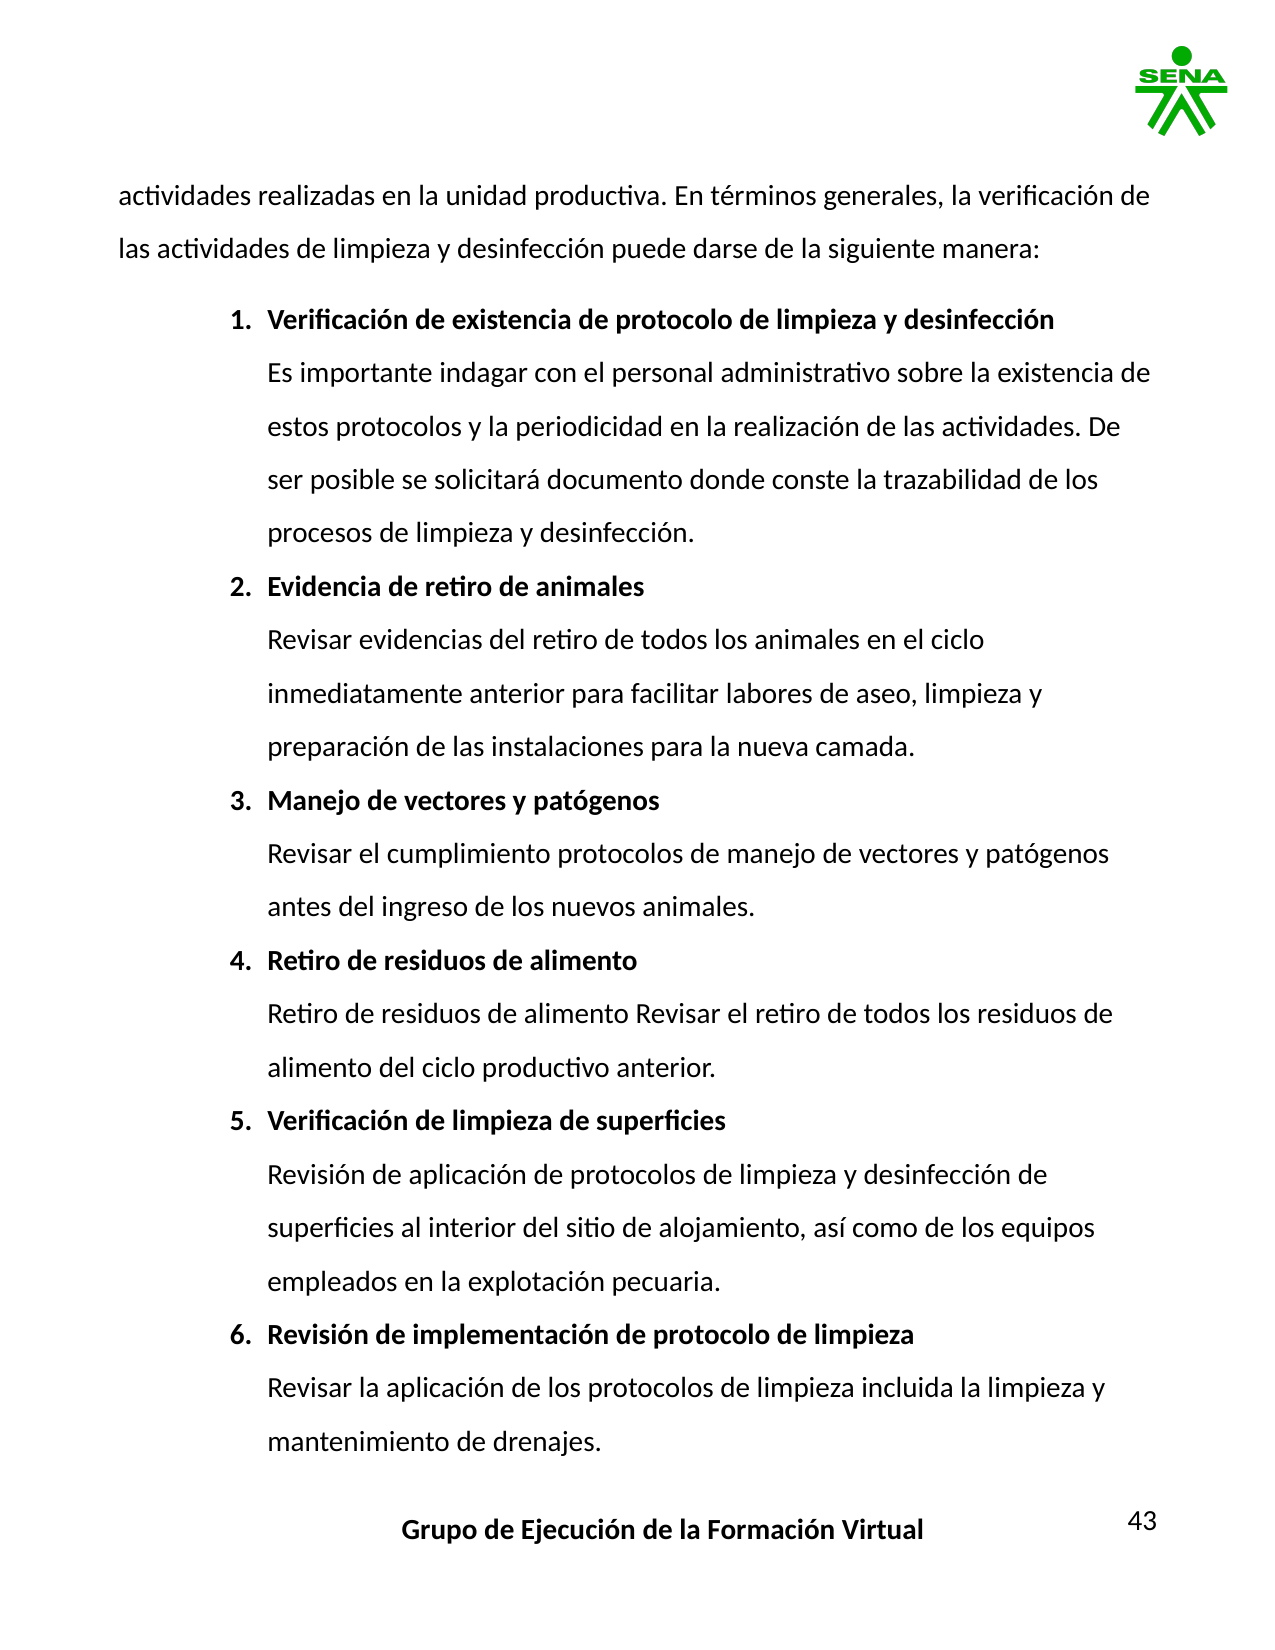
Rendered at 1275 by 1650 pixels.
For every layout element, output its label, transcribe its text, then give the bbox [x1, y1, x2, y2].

list Verificación de limpieza de superficies [229, 1102, 1157, 1138]
list Evidencia de retiro de animales [229, 568, 1157, 603]
list Revisar la aplicación de los protocolos de limpieza incluida la limpieza y mantenimiento de drenajes. [267, 1369, 1157, 1458]
list Es importante indagar con el personal administrativo sobre la existencia de estos protocolos y la periodicidad en la realización de las actividades. De ser posible se solicitará documento donde conste la trazabilidad de los procesos de limpieza y desinfección. [267, 354, 1157, 550]
picture [1135, 46, 1228, 136]
list Revisar el cumplimiento protocolos de manejo de vectores y patógenos antes del ingreso de los nuevos animales. [267, 835, 1157, 924]
list Revisar evidencias del retiro de todos los animales en el ciclo inmediatamente anterior para facilitar labores de aseo, limpieza y preparación de las instalaciones para la nueva camada. [267, 621, 1157, 764]
list Verificación de existencia de protocolo de limpieza y desinfección [229, 301, 1157, 336]
list Revisión de aplicación de protocolos de limpieza y desinfección de superficies al interior del sitio de alojamiento, así como de los equipos empleados en la explotación pecuaria. [267, 1156, 1157, 1298]
list Manejo de vectores y patógenos [229, 782, 1157, 817]
list Retiro de residuos de alimento Revisar el retiro de todos los residuos de alimento del ciclo productivo anterior. [267, 995, 1157, 1084]
list Revisión de implementación de protocolo de limpieza [229, 1316, 1157, 1352]
list Retiro de residuos de alimento [229, 942, 1157, 978]
